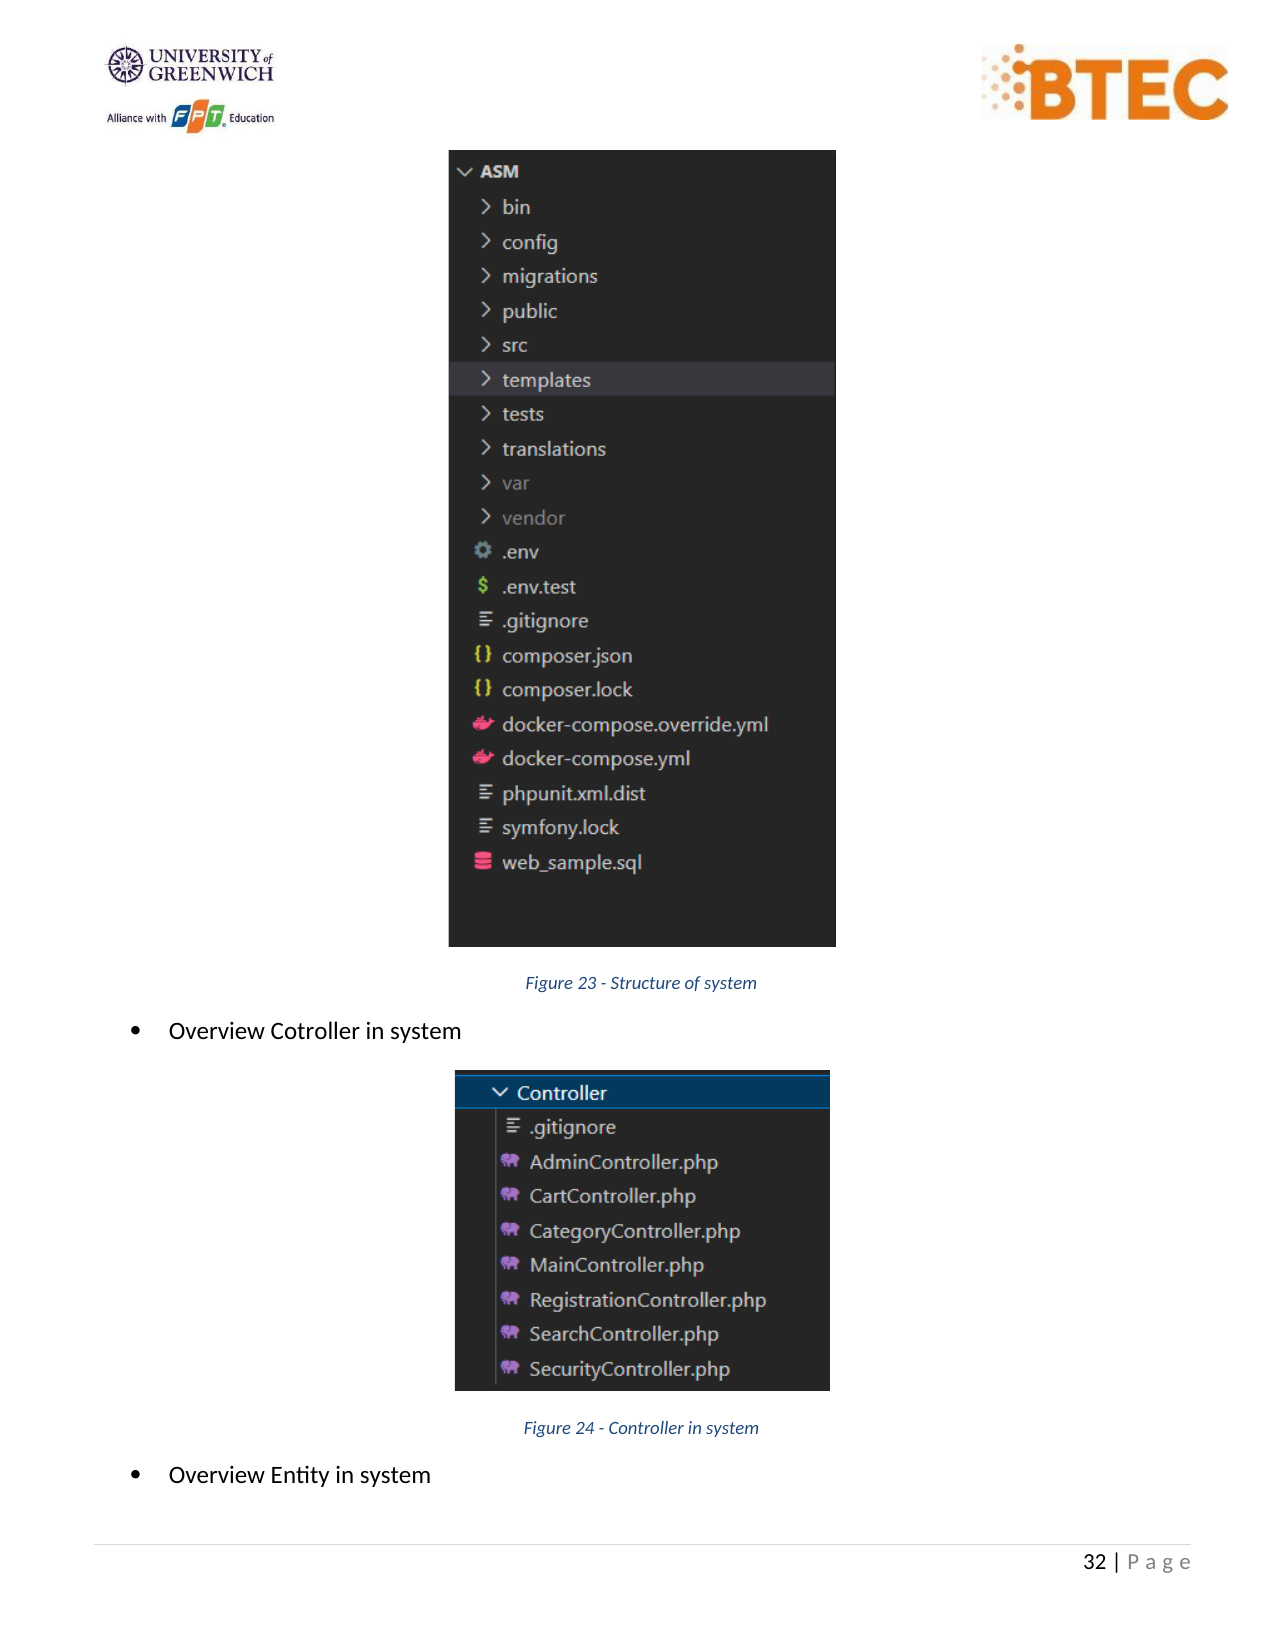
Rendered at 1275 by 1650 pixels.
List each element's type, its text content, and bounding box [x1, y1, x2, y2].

text Figure 23 - Structure of system [94, 971, 1191, 994]
text Figure 24 - Controller in system [94, 1416, 1191, 1439]
picture [981, 44, 1229, 120]
picture [454, 1070, 830, 1391]
picture [93, 32, 286, 144]
picture [448, 150, 836, 947]
list Overview Cotroller in system [131, 1015, 1191, 1046]
list Overview Entity in system [131, 1459, 1191, 1490]
